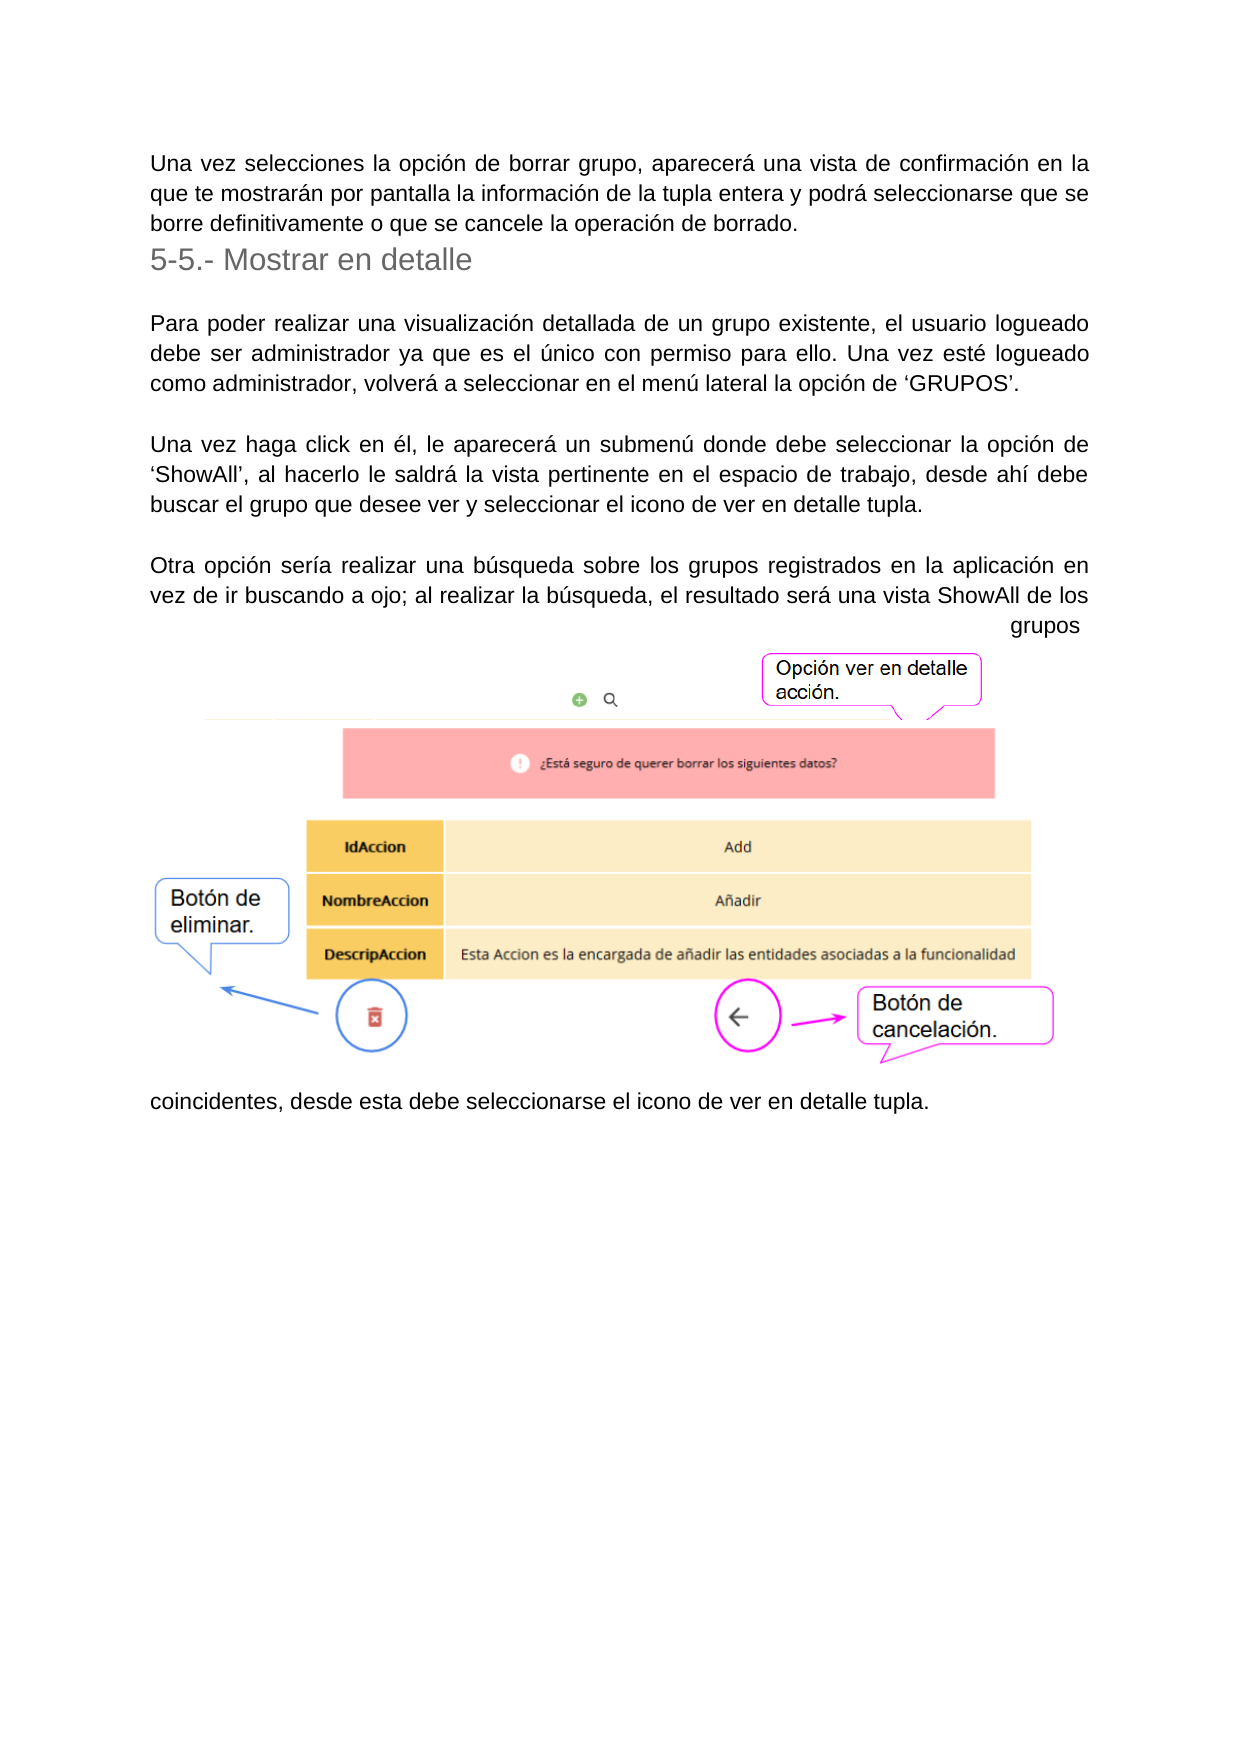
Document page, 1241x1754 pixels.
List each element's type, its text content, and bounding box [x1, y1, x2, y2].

subtitle 5-5.- Mostrar en detalle [150, 241, 1090, 277]
text Para poder realizar una visualización detallada de un grupo existente, el usuario logueado debe ser administrador ya que es el único con permiso para ello. Una vez esté logueado como administrador, volverá a seleccionar en el menú lateral la opción de ‘GRUPOS’. [150, 310, 1090, 397]
picture [147, 643, 1056, 1070]
text Una vez haga click en él, le aparecerá un submenú donde debe seleccionar la opción de ‘ShowAll’, al hacerlo le saldrá la vista pertinente en el espacio de trabajo, desde ahí debe buscar el grupo que desee ver y seleccionar el icono de ver en detalle tupla. [150, 431, 1090, 517]
text Una vez selecciones la opción de borrar grupo, aparecerá una vista de confirmación en la que te mostrarán por pantalla la información de la tupla entera y podrá seleccionarse que se borre definitivamente o que se cancele la operación de borrado. [150, 150, 1090, 237]
